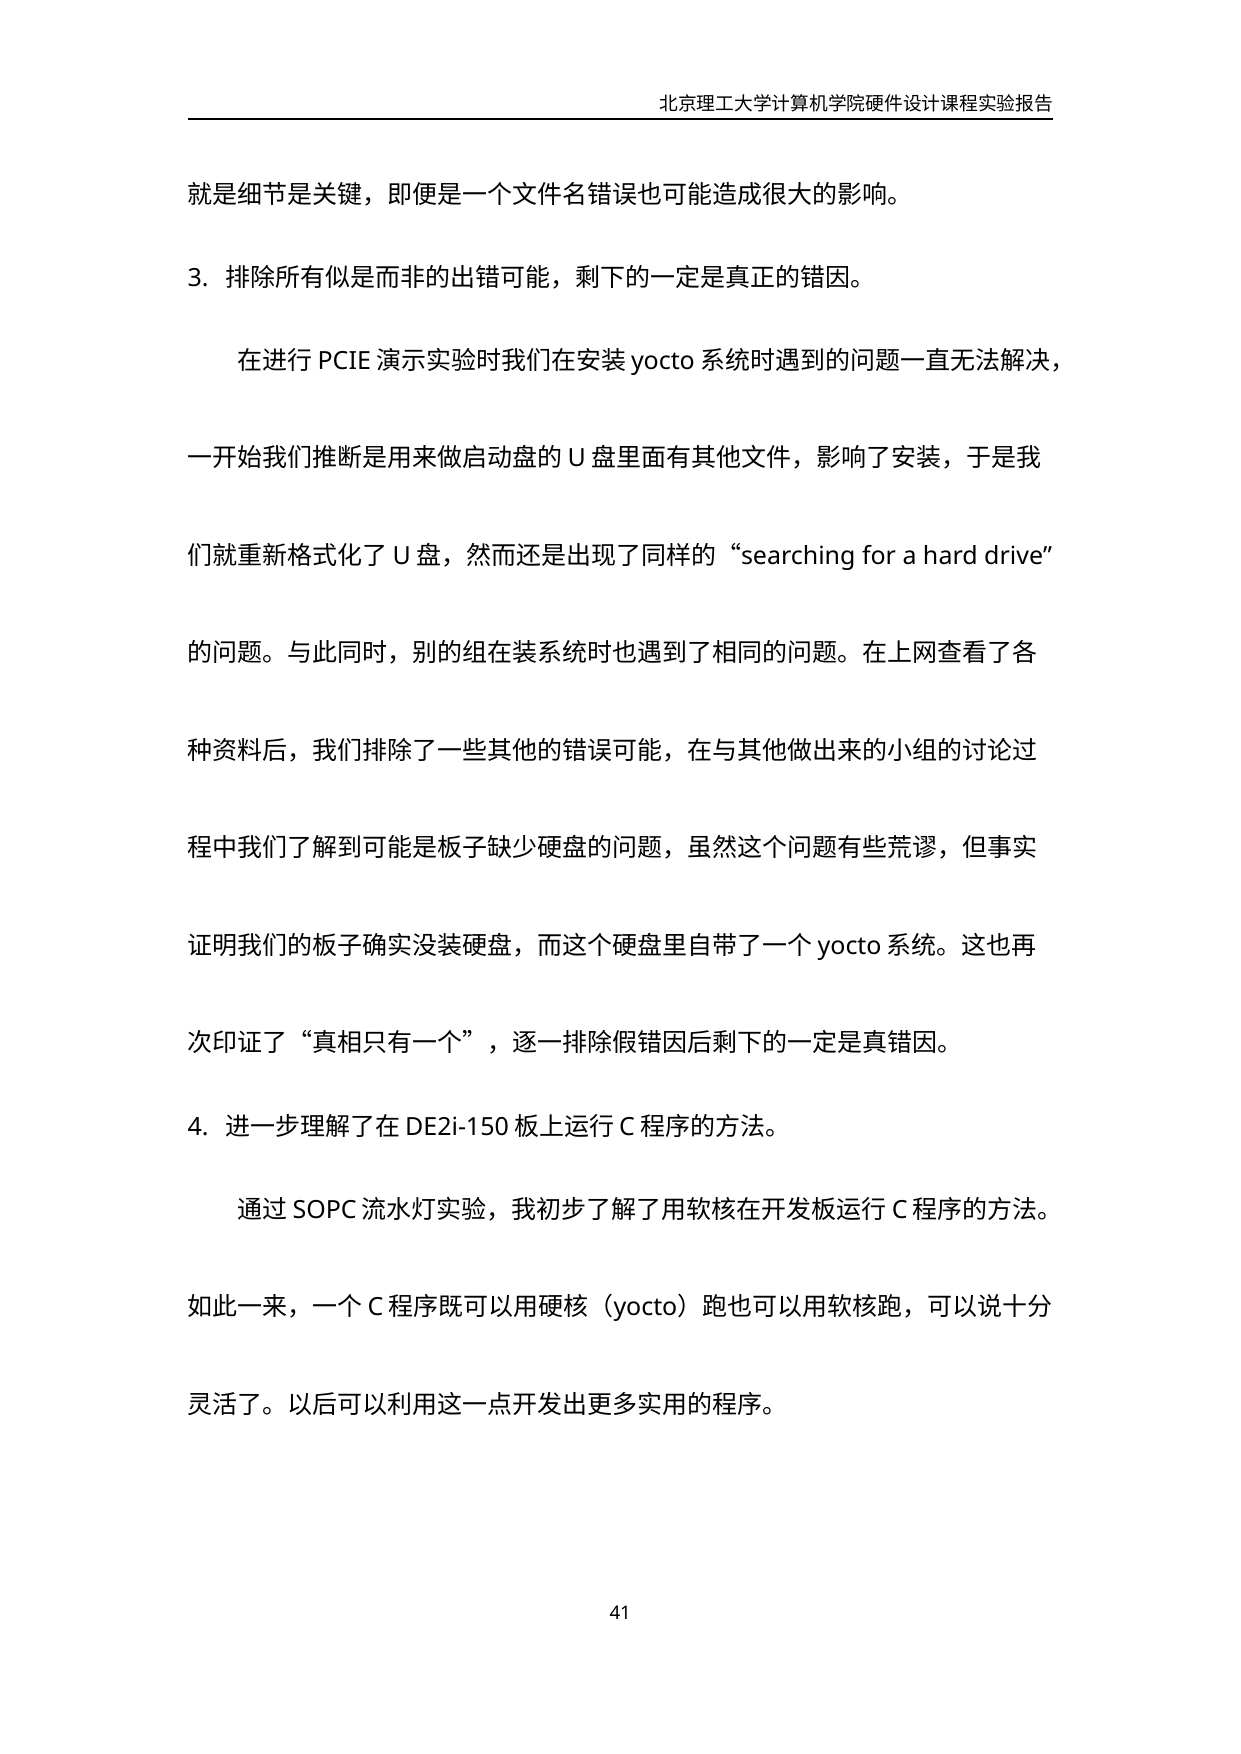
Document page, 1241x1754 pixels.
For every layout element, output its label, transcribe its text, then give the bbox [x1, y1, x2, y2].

list 进一步理解了在DE2i-150板上运行C程序的方法。 [187, 1092, 1053, 1157]
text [187, 160, 1053, 225]
text 在进行PCIE演示实验时我们在安装yocto系统时遇到的问题一直无法解决，一开始我们推断是用来做启动盘的U盘里面有其他文件，影响了安装，于是我们就重新格式化了U盘，然而还是出现了同样的“searching for a hard drive”的问题。与此同时，别的组在装系统时也遇到了相同的问题。在上网查看了各种资料后，我们排除了一些其他的错误可能，在与其他做出来的小组的讨论过程中我们了解到可能是板子缺少硬盘的问题，虽然这个问题有些荒谬，但事实证明我们的板子确实没装硬盘，而这个硬盘里自带了一个yocto系统。这也再次印证了“真相只有一个”，逐一排除假错因后剩下的一定是真错因。 [187, 326, 1053, 1073]
text 通过SOPC流水灯实验，我初步了解了用软核在开发板运行C程序的方法。如此一来，一个C程序既可以用硬核（yocto）跑也可以用软核跑，可以说十分灵活了。以后可以利用这一点开发出更多实用的程序。 [187, 1175, 1053, 1435]
list 排除所有似是而非的出错可能，剩下的一定是真正的错因。 [187, 243, 1053, 308]
